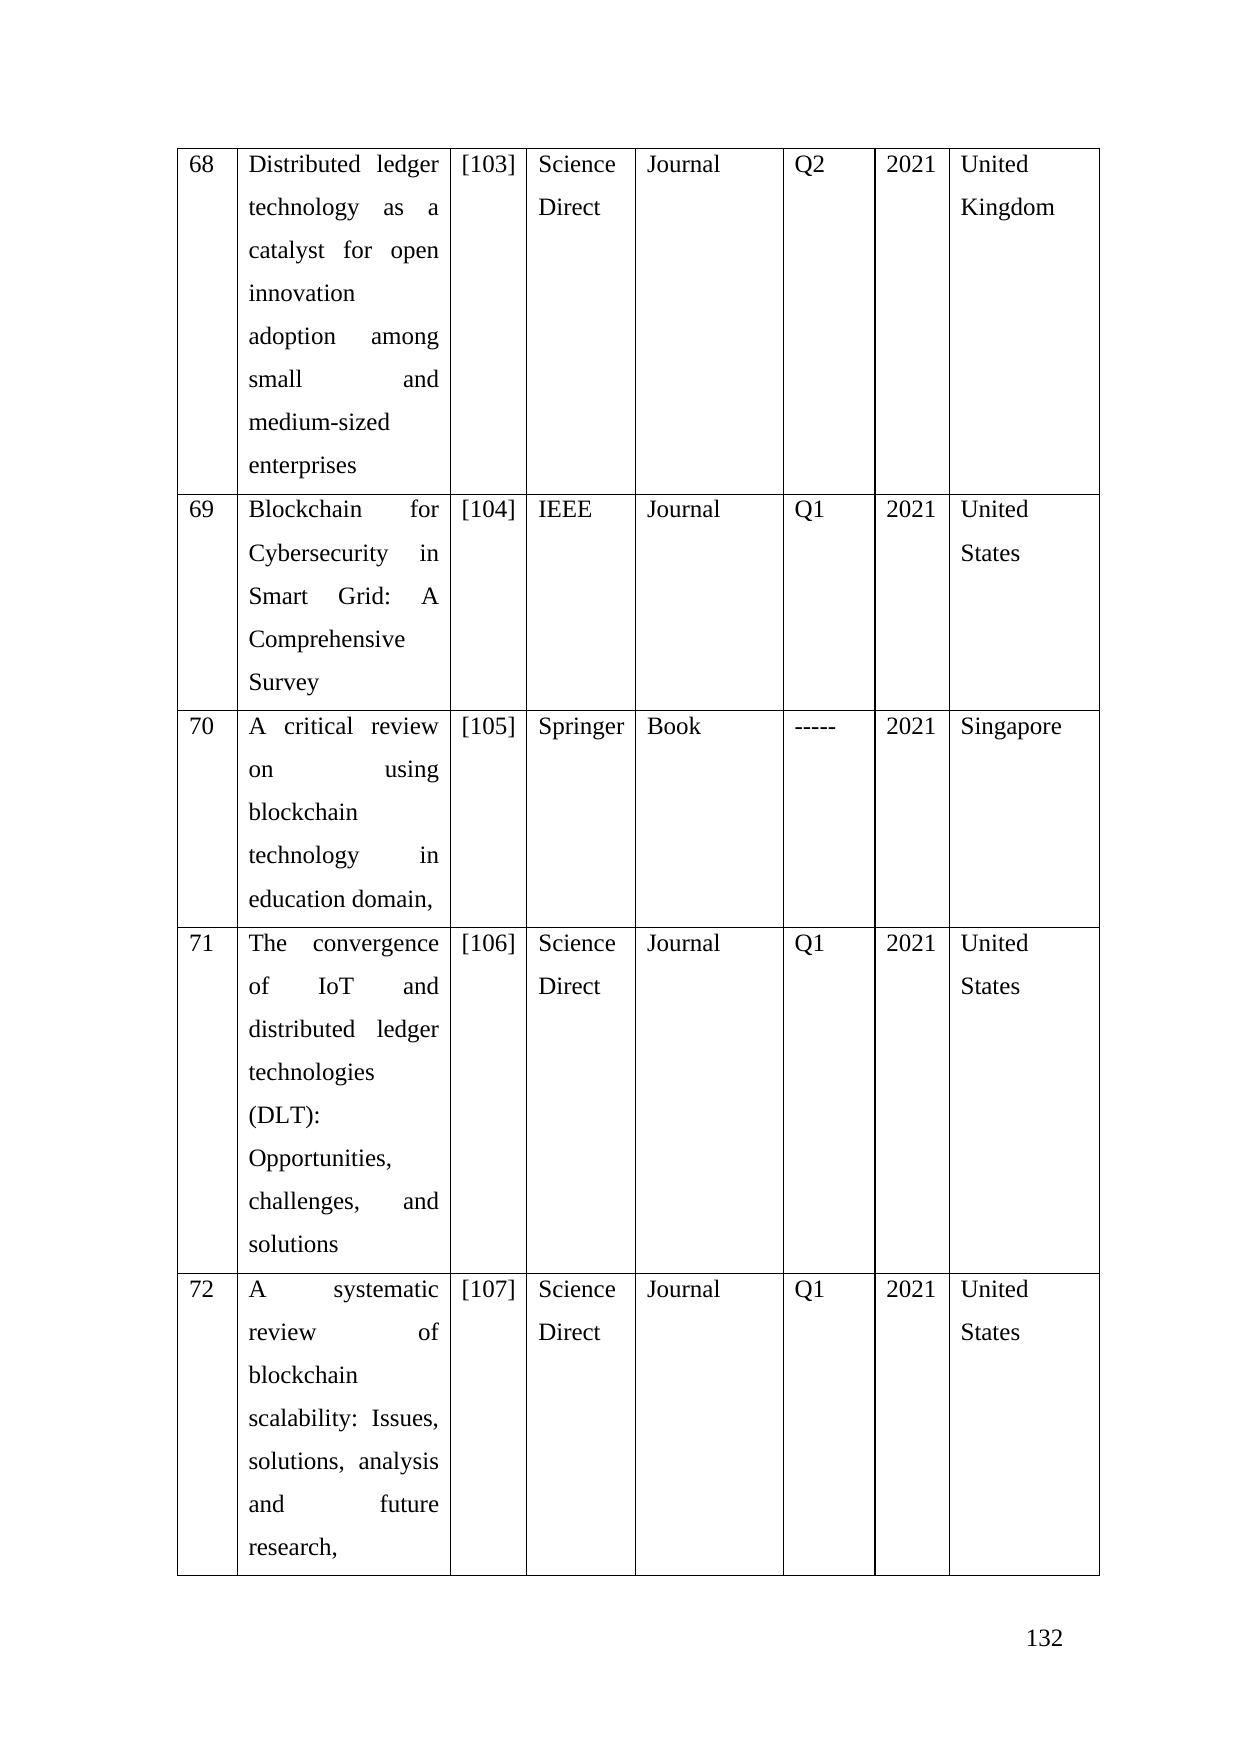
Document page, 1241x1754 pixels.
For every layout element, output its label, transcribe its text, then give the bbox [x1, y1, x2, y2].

table_cell Journal [636, 928, 783, 1273]
table_cell ----- [784, 711, 874, 927]
table_cell United States [950, 495, 1099, 710]
table_cell Journal [636, 495, 783, 710]
table_cell [451, 495, 526, 710]
table_cell 71 [178, 928, 237, 1273]
table_cell A systematic review of blockchain scalability: Issues, solutions, analysis and future research, [238, 1274, 450, 1575]
table_cell Q2 [784, 149, 874, 493]
table_cell IEEE [527, 495, 635, 710]
table_cell [451, 1274, 526, 1575]
table_cell 72 [178, 1274, 237, 1575]
table_cell Distributed ledger technology as a catalyst for open innovation adoption among small and medium-sized enterprises [238, 149, 450, 493]
table_cell Singapore [950, 711, 1099, 927]
table_cell Journal [636, 149, 783, 493]
table_cell [451, 928, 526, 1273]
table_cell 68 [178, 149, 237, 493]
table_cell 2021 [876, 1274, 949, 1575]
table_cell Book [636, 711, 783, 927]
table_cell Q1 [784, 928, 874, 1273]
table_cell A critical review on using blockchain technology in education domain, [238, 711, 450, 927]
table_cell 2021 [876, 149, 949, 493]
table_cell 70 [178, 711, 237, 927]
table_cell United Kingdom [950, 149, 1099, 493]
table_cell Q1 [784, 495, 874, 710]
table_cell 2021 [876, 711, 949, 927]
table_cell United States [950, 1274, 1099, 1575]
table_cell [451, 149, 526, 493]
table_cell Springer [527, 711, 635, 927]
table_cell Q1 [784, 1274, 874, 1575]
table_cell 69 [178, 495, 237, 710]
table_cell Science Direct [527, 928, 635, 1273]
table_cell Journal [636, 1274, 783, 1575]
table_cell Science Direct [527, 149, 635, 493]
table_cell [451, 711, 526, 927]
table_cell The convergence of IoT and distributed ledger technologies (DLT): Opportunities, challenges, and solutions [238, 928, 450, 1273]
table_cell Science Direct [527, 1274, 635, 1575]
table_cell 2021 [876, 928, 949, 1273]
table_cell Blockchain for Cybersecurity in Smart Grid: A Comprehensive Survey [238, 495, 450, 710]
table_cell United States [950, 928, 1099, 1273]
table_cell 2021 [876, 495, 949, 710]
